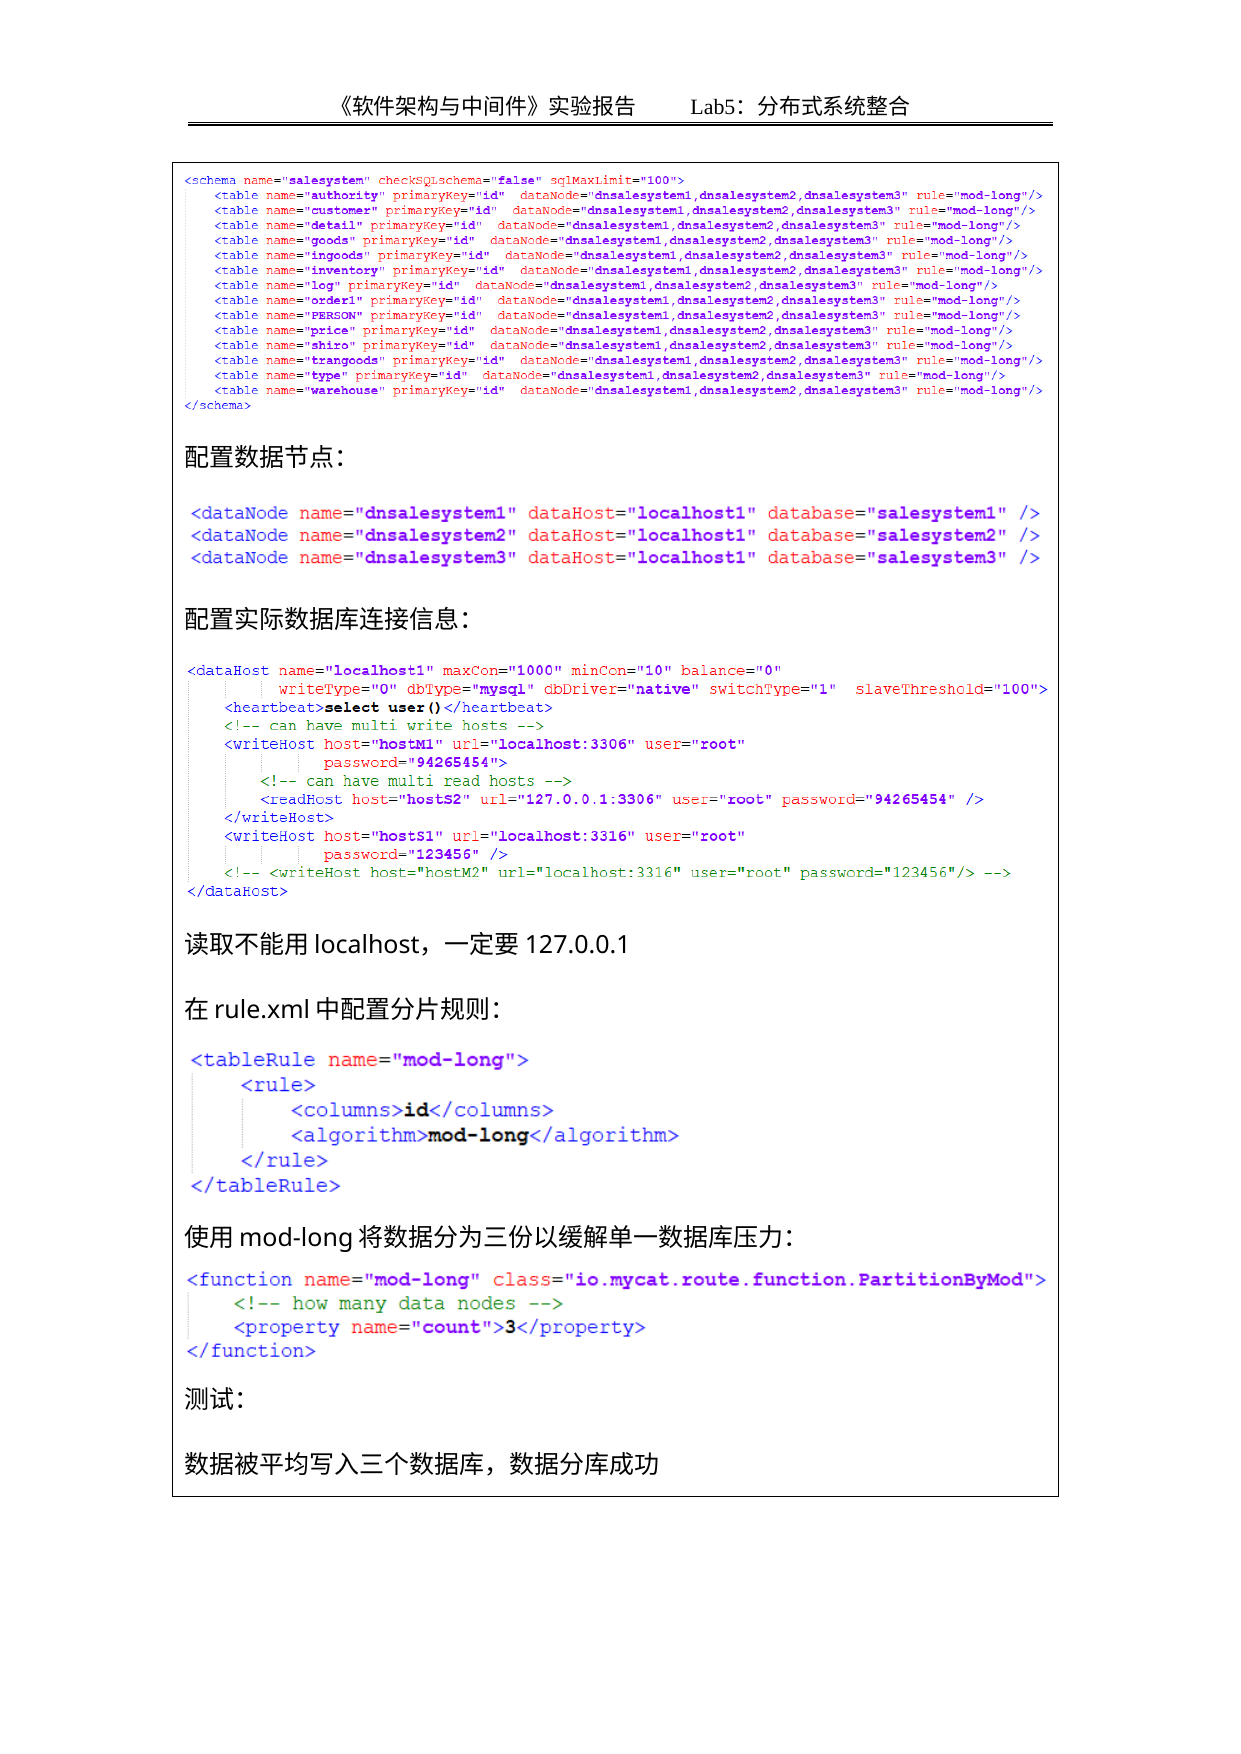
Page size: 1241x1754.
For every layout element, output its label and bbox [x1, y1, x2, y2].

picture [183, 662, 1050, 899]
picture [183, 503, 1050, 571]
picture [183, 172, 1050, 414]
table_cell [173, 163, 1058, 1496]
picture [183, 1269, 1050, 1364]
picture [183, 1046, 682, 1197]
